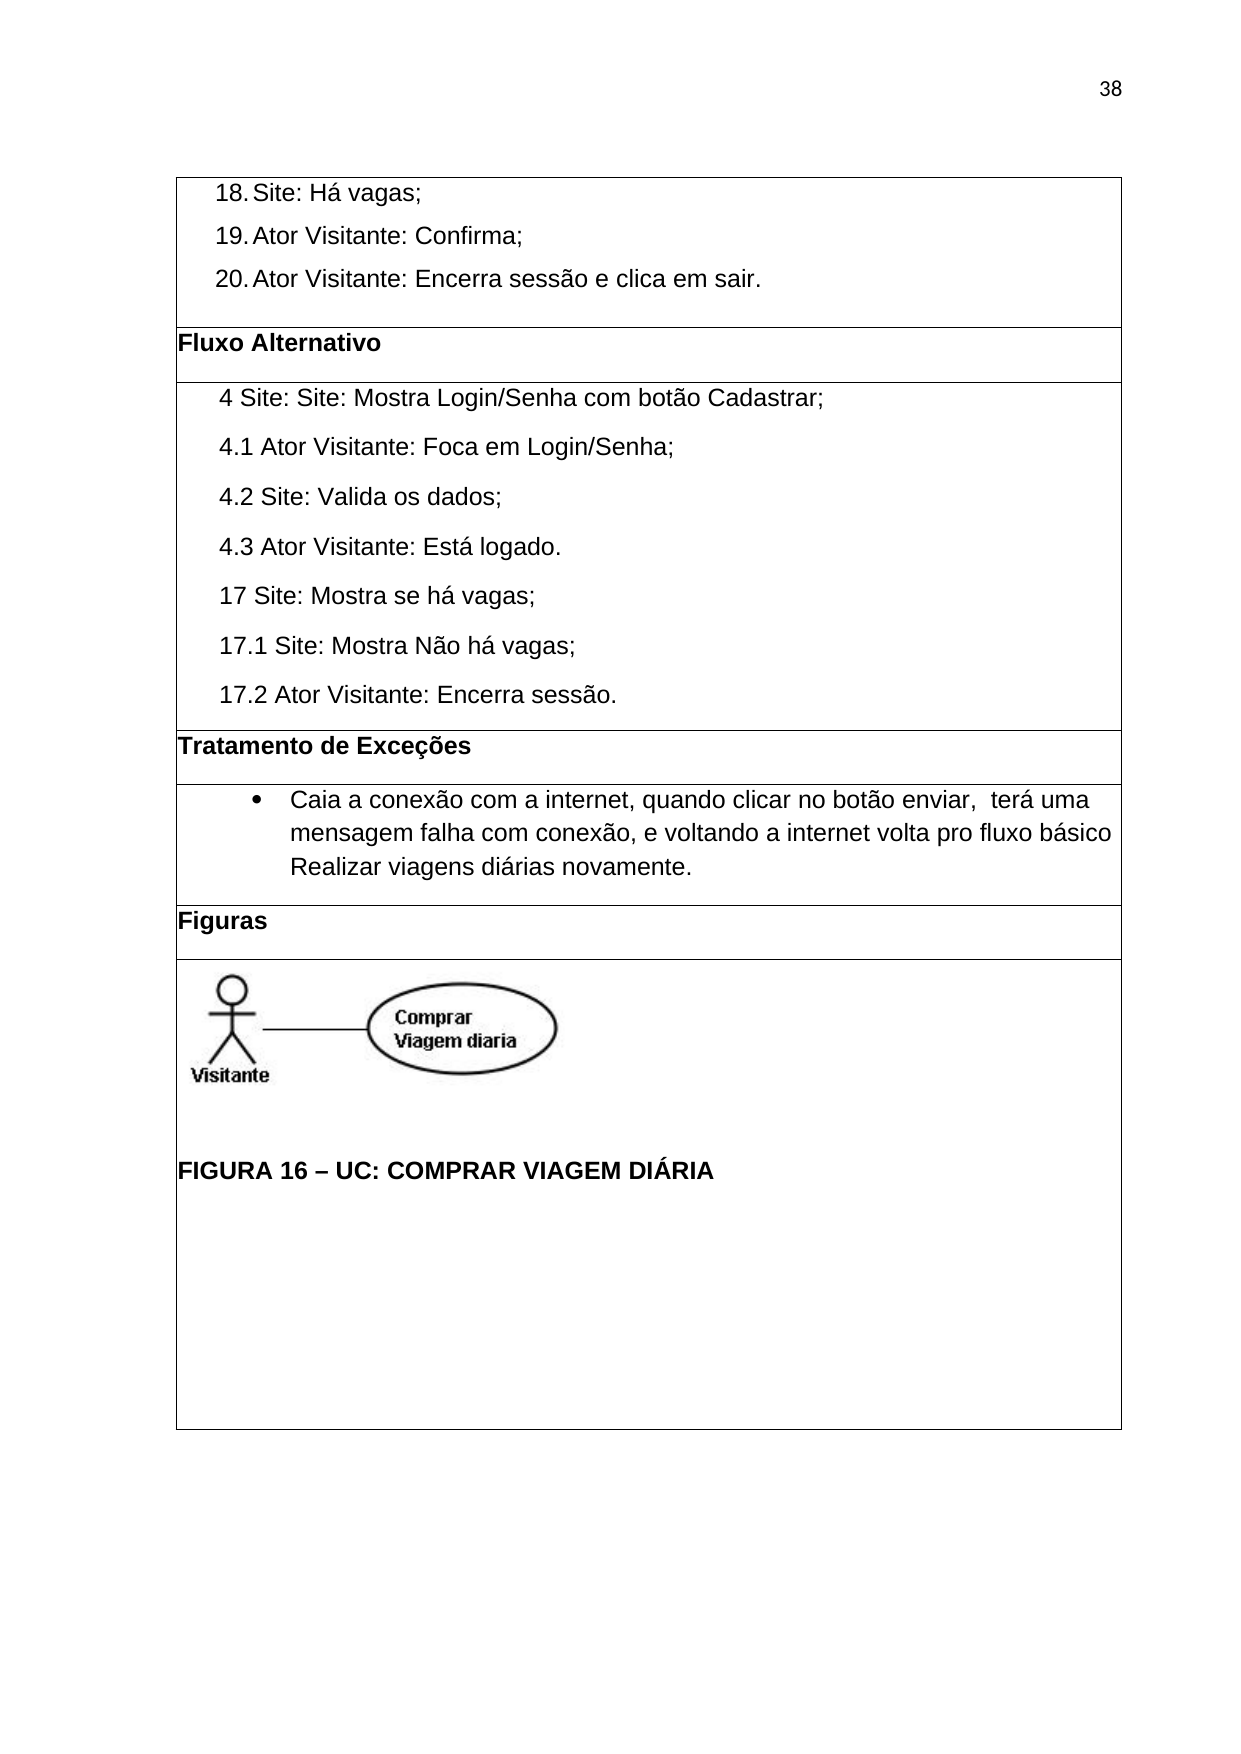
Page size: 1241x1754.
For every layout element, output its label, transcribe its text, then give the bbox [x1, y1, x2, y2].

table_cell Fluxo Alternativo [177, 328, 1121, 382]
table_cell 4 Site: Site: Mostra Login/Senha com botão Cadastrar; 4.1 Ator Visitante: Foca em Login/Senha; 4.2 Site: Valida os dados; 4.3 Ator Visitante: Está logado. 17 Site: Mostra se há vagas; 17.1 Site: Mostra Não há vagas; 17.2 Ator Visitante: Encerra sessão. [177, 383, 1121, 730]
table_cell FIGURA 16 – UC: COMPRAR VIAGEM DIÁRIA FIGURA 17 – TELA: COMPRAR VIAGEM DIÁRIA(MENU ÁREA RESTRITA) FIGURA 18 – TELA COMPRAR VIAGEM DIÁRIA(CADASTRANDO) FIGURA 19 – TELA: COMPRAR VIAGEM DIÁRIA(A VAGAS) FIGURA 20 – TELA: COMPRAR VIAGEM DIÁRIA (NÃO A VAGAS) [177, 960, 1121, 1428]
table_cell Figuras [177, 906, 1121, 959]
table_cell Tratamento de Exceções [177, 731, 1121, 784]
picture [177, 960, 571, 1131]
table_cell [177, 178, 1121, 327]
table_cell Caia a conexão com a internet, quando clicar no botão enviar, terá uma mensagem falha com conexão, e voltando a internet volta pro fluxo básico Realizar viagens diárias novamente. [177, 785, 1121, 905]
